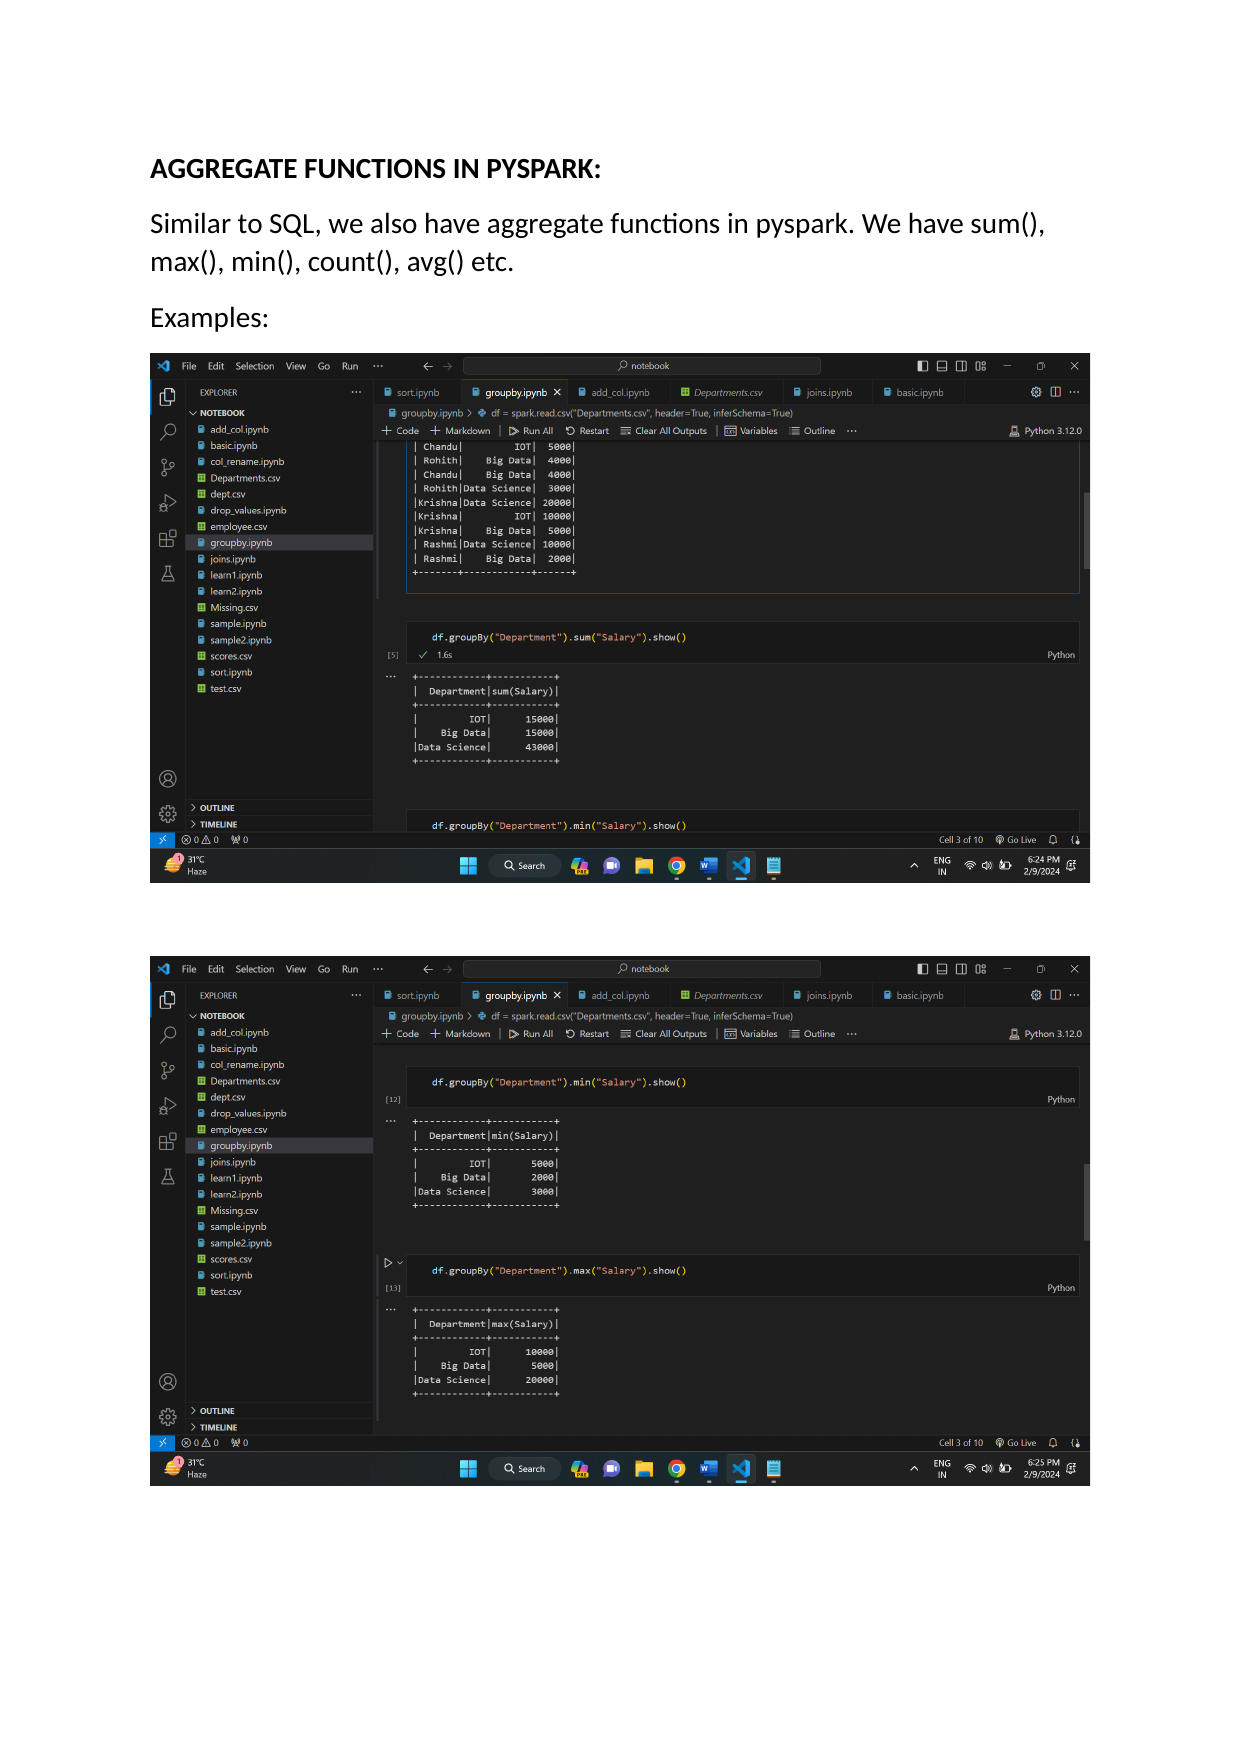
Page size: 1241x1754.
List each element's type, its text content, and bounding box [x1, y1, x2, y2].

text Examples: [150, 299, 1090, 334]
picture [150, 956, 1091, 1486]
picture [150, 353, 1091, 883]
text AGGREGATE FUNCTIONS IN PYSPARK: [150, 150, 1090, 186]
text Similar to SQL, we also have aggregate functions in pyspark. We have sum(), max(), min(), count(), avg() etc. [150, 205, 1090, 279]
